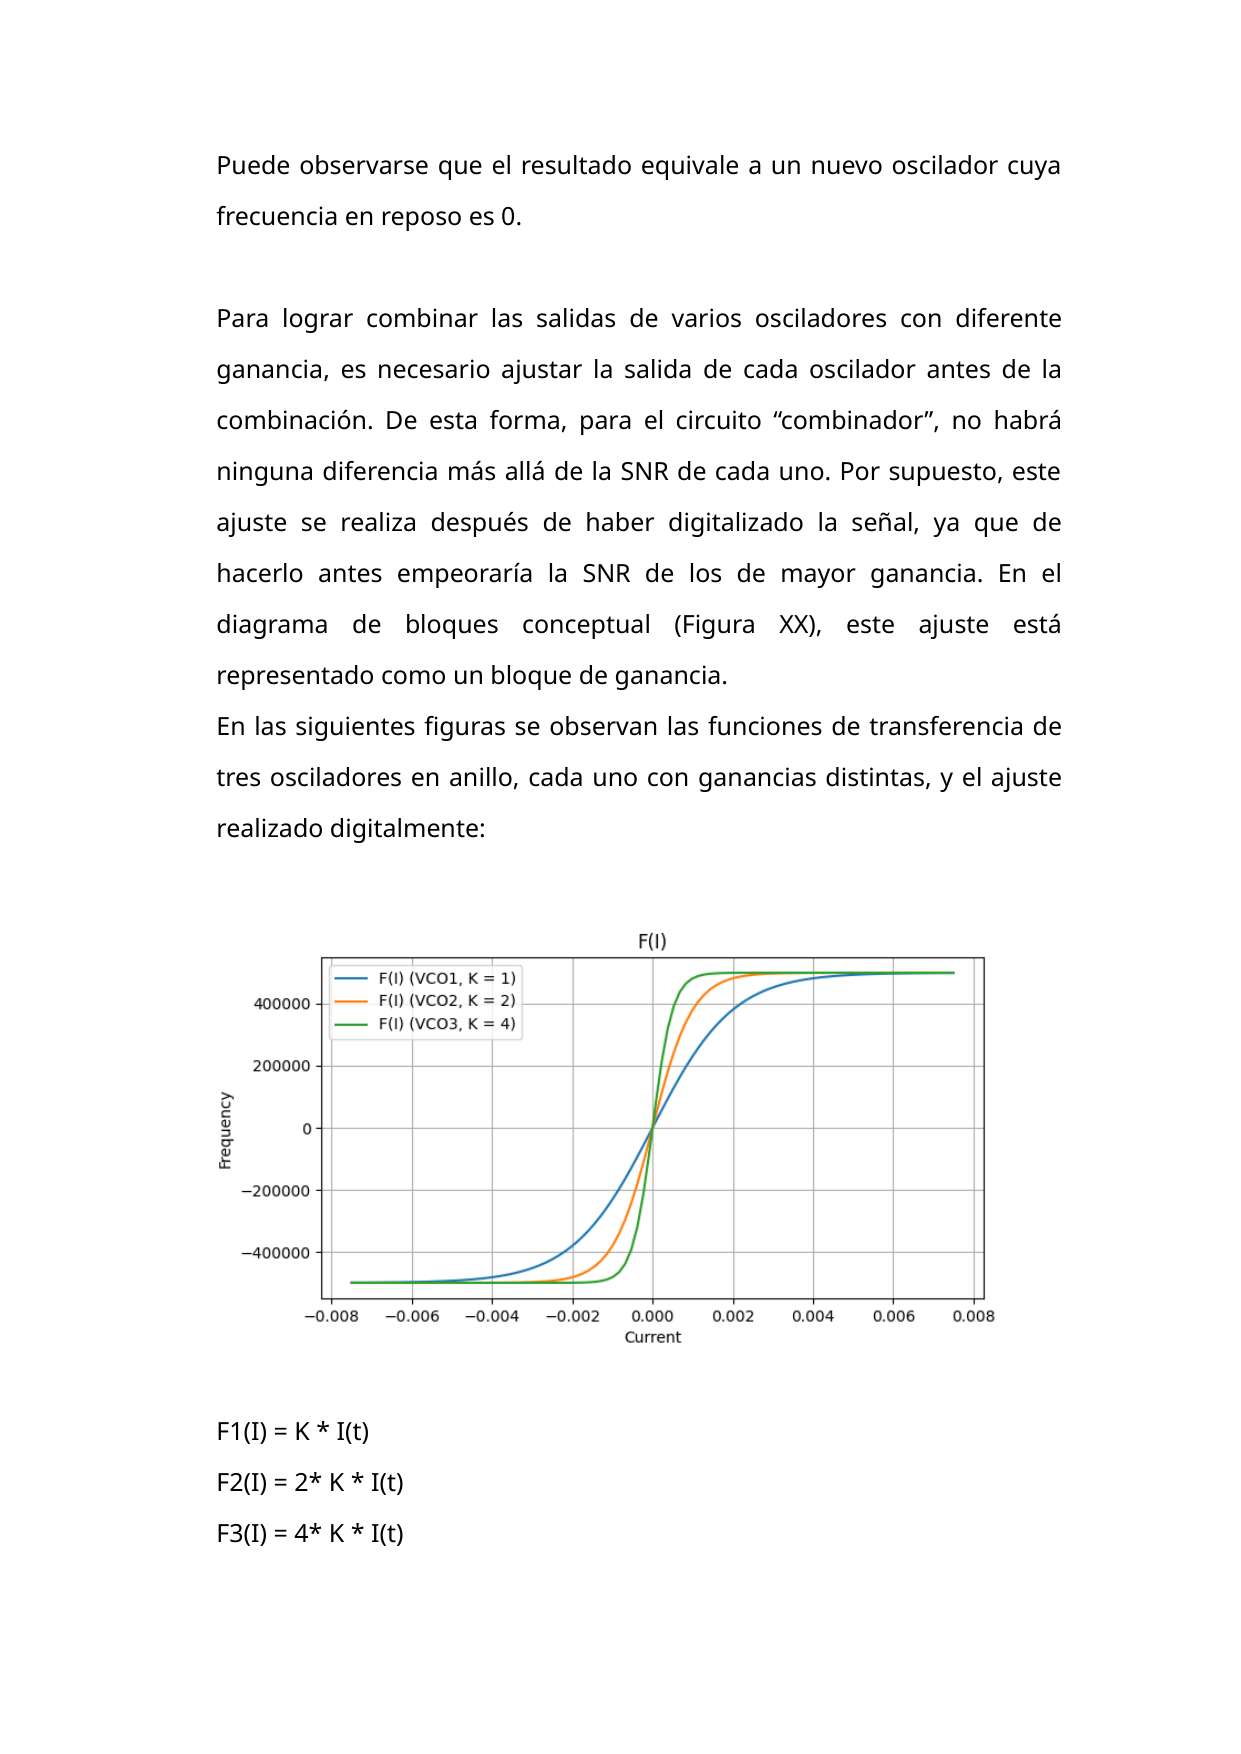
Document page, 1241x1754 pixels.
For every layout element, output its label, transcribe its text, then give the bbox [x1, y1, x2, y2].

list F1(I) = K * I(t) [216, 1414, 1063, 1448]
list Para lograr combinar las salidas de varios osciladores con diferente ganancia, es necesario ajustar la salida de cada oscilador antes de la combinación. De esta forma, para el circuito “combinador”, no habrá ninguna diferencia más allá de la SNR de cada uno. Por supuesto, este ajuste se realiza después de haber digitalizado la señal, ya que de hacerlo antes empeoraría la SNR de los de mayor ganancia. En el diagrama de bloques conceptual (Figura XX), este ajuste está representado como un bloque de ganancia. [216, 301, 1063, 692]
list Puede observarse que el resultado equivale a un nuevo oscilador cuya frecuencia en reposo es 0. [216, 148, 1063, 233]
list En las siguientes figuras se observan las funciones de transferencia de tres osciladores en anillo, cada uno con ganancias distintas, y el ajuste realizado digitalmente: [216, 709, 1063, 845]
picture [216, 913, 1018, 1346]
list F3(I) = 4* K * I(t) [216, 1516, 1063, 1550]
list F2(I) = 2* K * I(t) [216, 1465, 1063, 1499]
